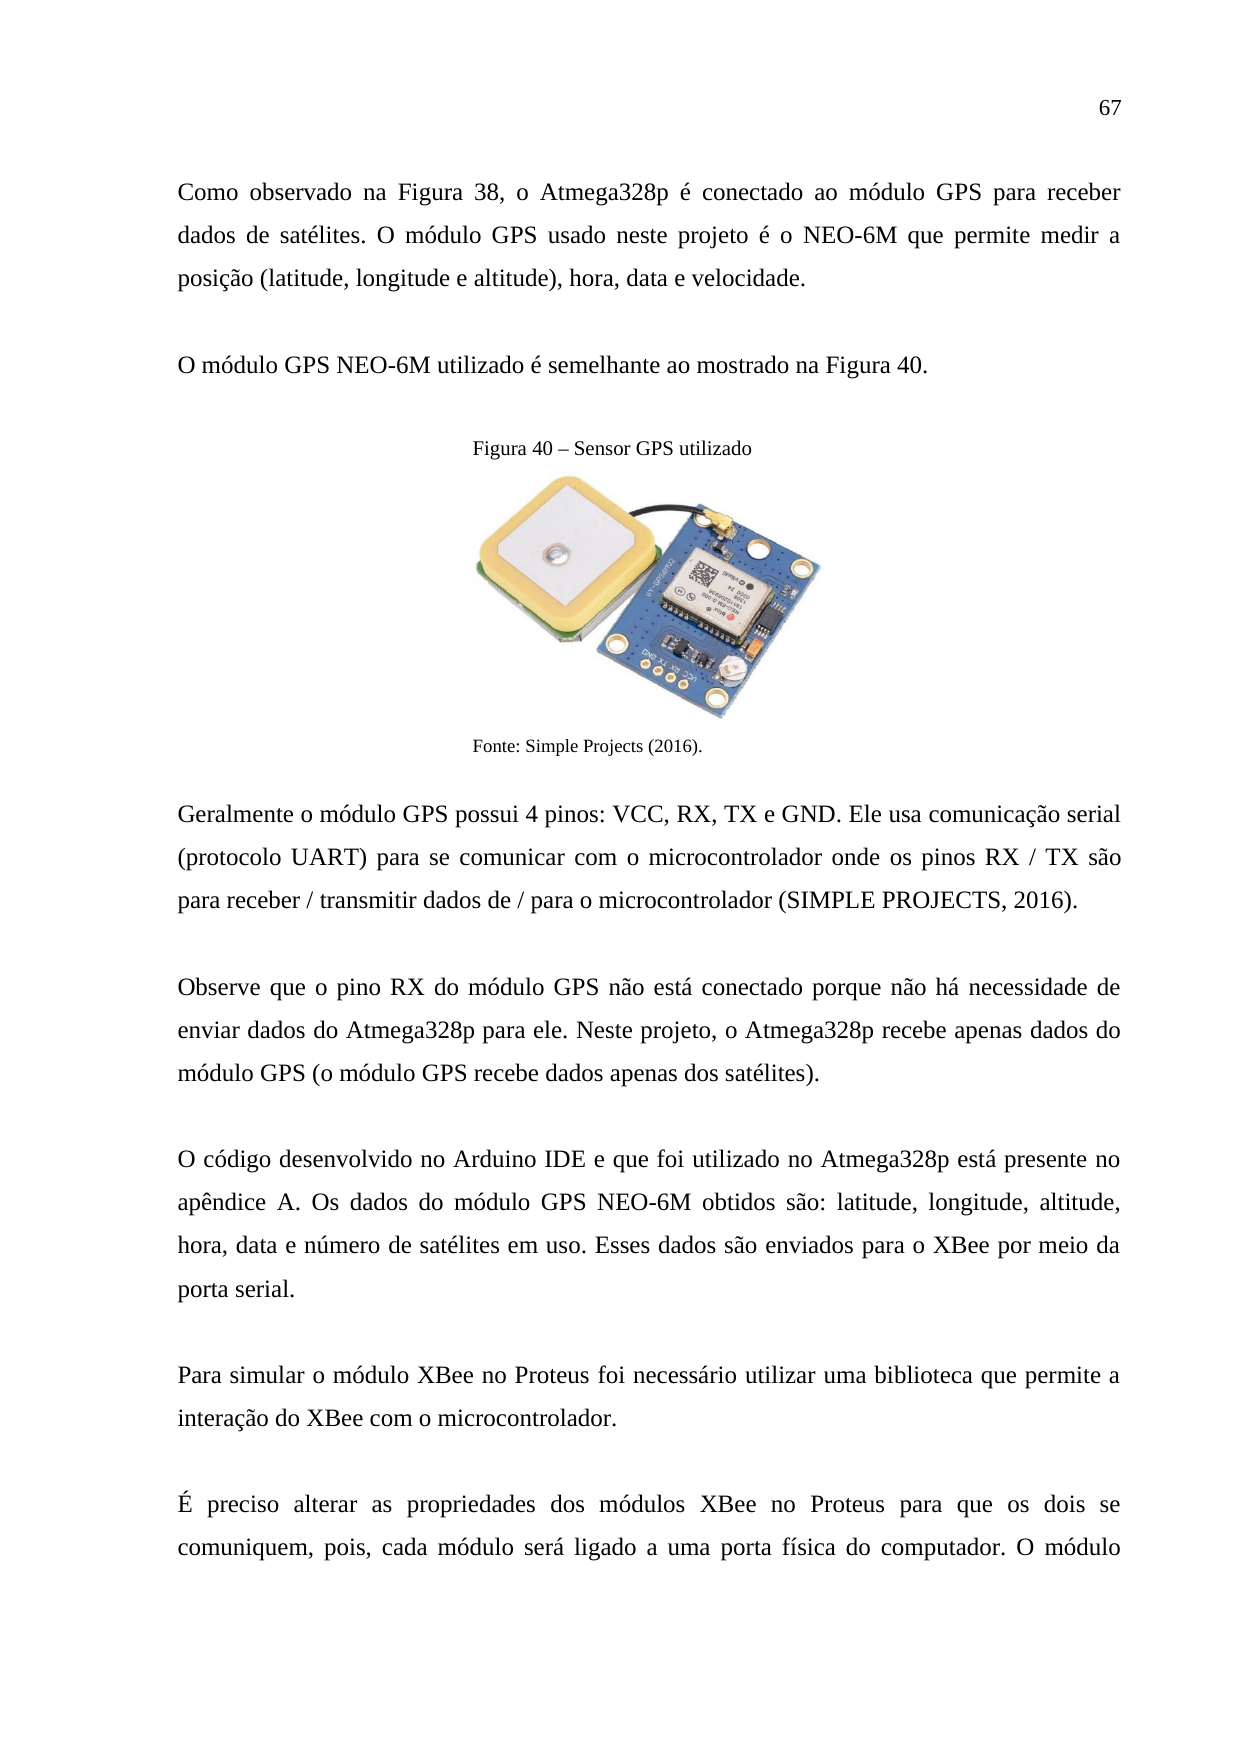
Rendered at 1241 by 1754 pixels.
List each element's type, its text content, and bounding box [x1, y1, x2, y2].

text O módulo GPS NEO-6M utilizado é semelhante ao mostrado na Figura 40. [177, 350, 1122, 378]
text Fonte: Simple Projects (2016). [472, 734, 1122, 756]
picture [472, 472, 827, 721]
text Para simular o módulo XBee no Proteus foi necessário utilizar uma biblioteca que permite a interação do XBee com o microcontrolador. [177, 1360, 1122, 1432]
text O código desenvolvido no Arduino IDE e que foi utilizado no Atmega328p está presente no apêndice A. Os dados do módulo GPS NEO-6M obtidos são: latitude, longitude, altitude, hora, data e número de satélites em uso. Esses dados são enviados para o XBee por meio da porta serial. [177, 1144, 1122, 1302]
text Observe que o pino RX do módulo GPS não está conectado porque não há necessidade de enviar dados do Atmega328p para ele. Neste projeto, o Atmega328p recebe apenas dados do módulo GPS (o módulo GPS recebe dados apenas dos satélites). [177, 972, 1122, 1087]
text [177, 1489, 1122, 1561]
text Figura 40 – Sensor GPS utilizado [472, 436, 1122, 460]
text Como observado na Figura 38, o Atmega328p é conectado ao módulo GPS para receber dados de satélites. O módulo GPS usado neste projeto é o NEO-6M que permite medir a posição (latitude, longitude e altitude), hora, data e velocidade. [177, 177, 1122, 292]
text Geralmente o módulo GPS possui 4 pinos: VCC, RX, TX e GND. Ele usa comunicação serial (protocolo UART) para se comunicar com o microcontrolador onde os pinos RX / TX são para receber / transmitir dados de / para o microcontrolador (SIMPLE PROJECTS, 2016). [177, 799, 1122, 914]
